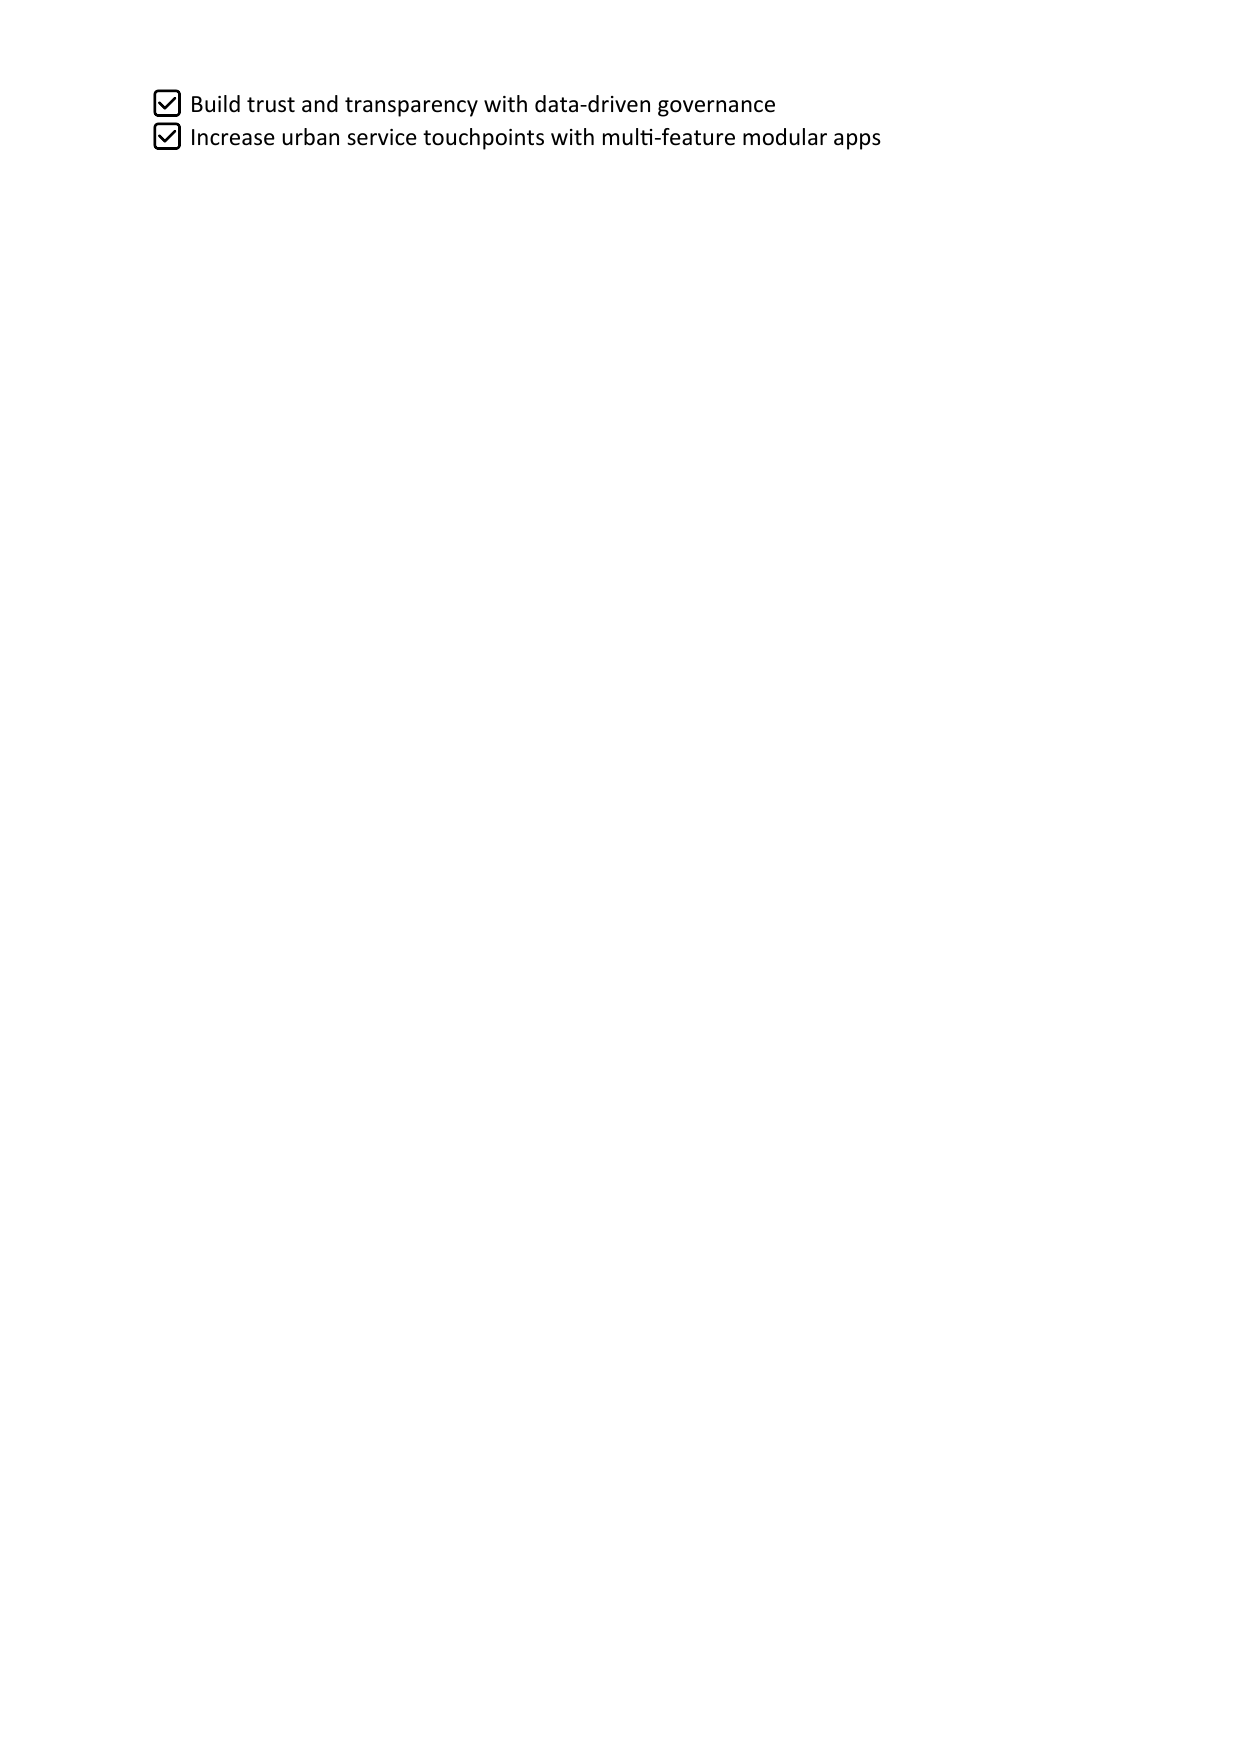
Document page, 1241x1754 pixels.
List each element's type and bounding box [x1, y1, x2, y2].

text [150, 89, 1090, 152]
